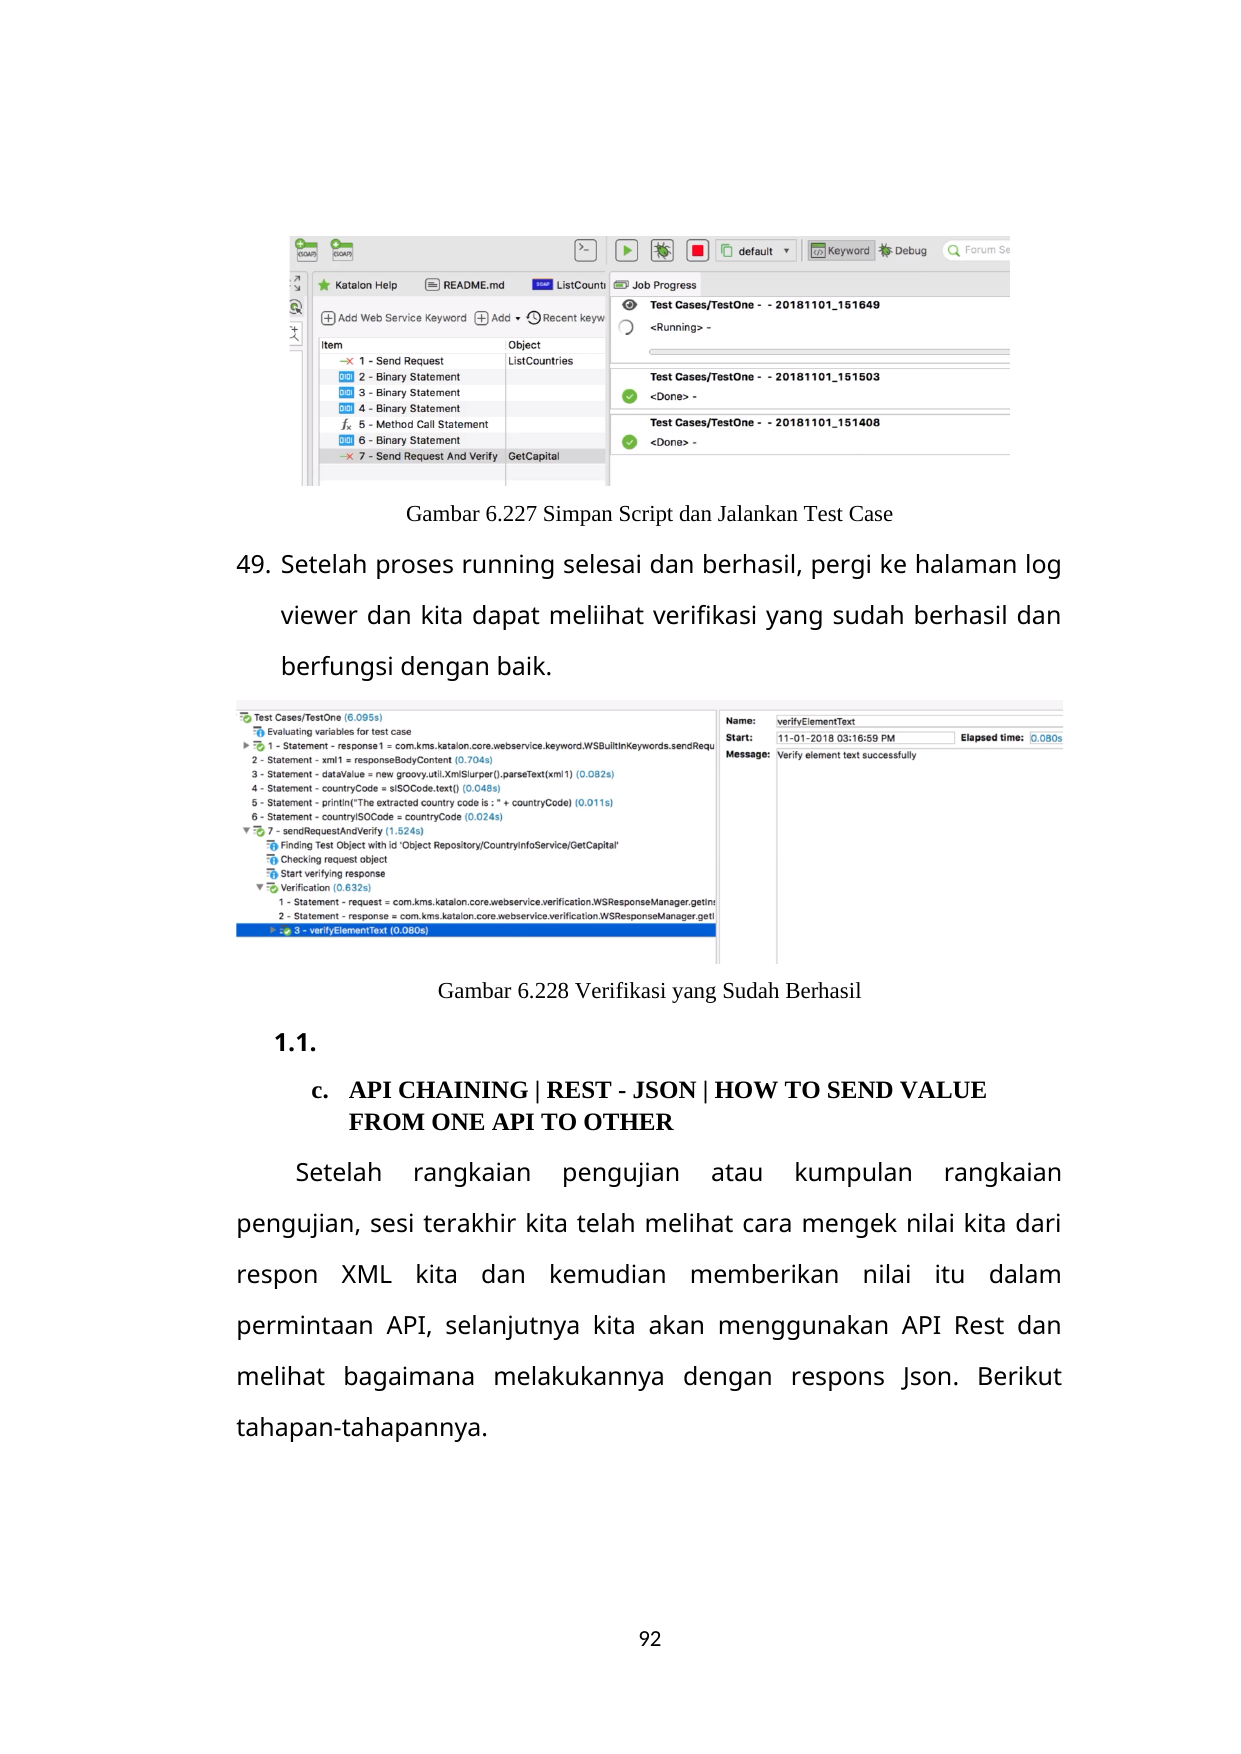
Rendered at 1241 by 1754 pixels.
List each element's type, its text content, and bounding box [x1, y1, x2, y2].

picture [289, 236, 1010, 486]
text Setelah rangkaian pengujian atau kumpulan rangkaian pengujian, sesi terakhir kita telah melihat cara mengek nilai kita dari respon XML kita dan kemudian memberikan nilai itu dalam permintaan API, selanjutnya kita akan menggunakan API Rest dan melihat bagaimana melakukannya dengan respons Json. Berikut tahapan-tahapannya. [236, 1154, 1063, 1444]
list Setelah proses running selesai dan berhasil, pergi ke halaman log viewer dan kita dapat meliihat verifikasi yang sudah berhasil dan berfungsi dengan baik. [236, 547, 1063, 683]
list API CHAINING | REST - JSON | HOW TO SEND VALUE FROM ONE API TO OTHER [311, 1076, 1063, 1135]
picture [236, 700, 1064, 964]
